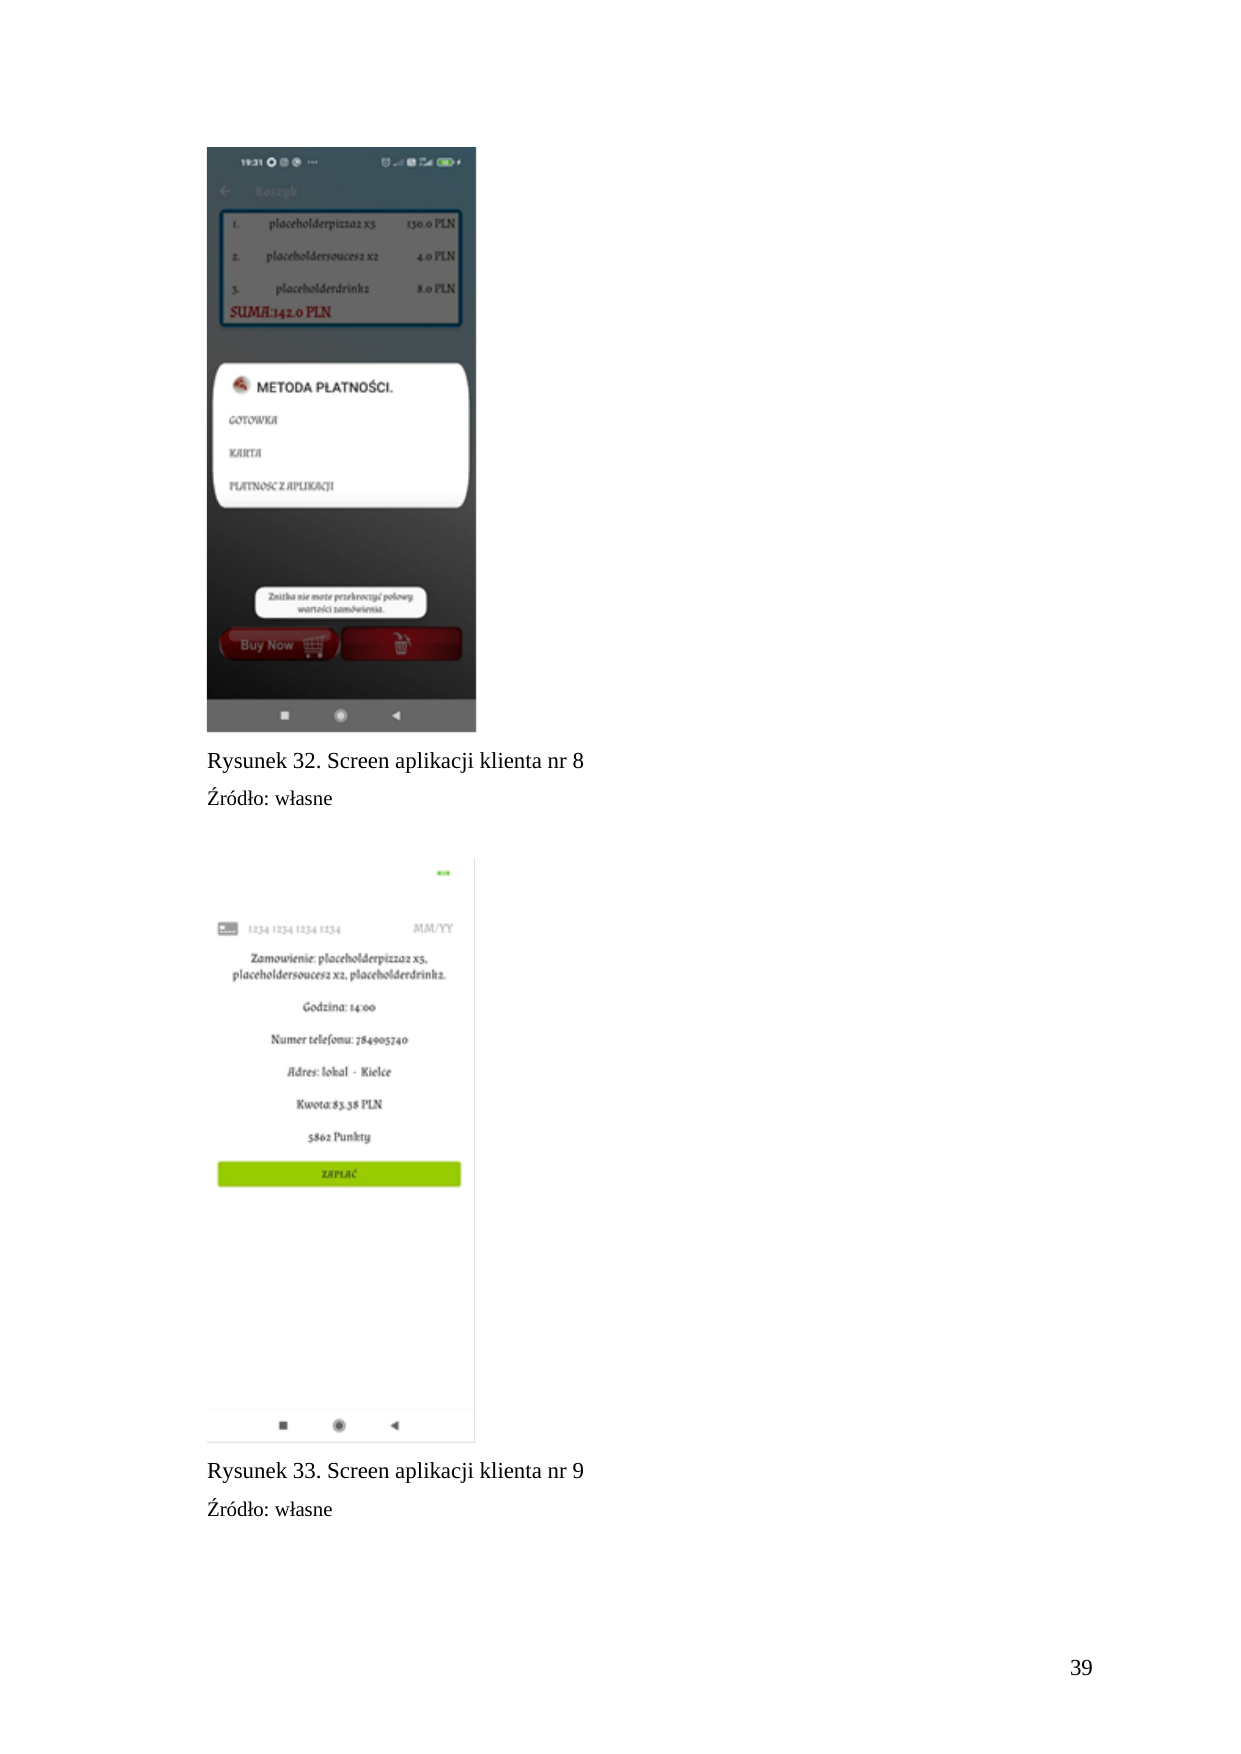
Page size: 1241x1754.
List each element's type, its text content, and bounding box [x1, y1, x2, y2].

picture [206, 147, 478, 734]
text Źródło: własne [207, 786, 1092, 810]
text Źródło: własne [207, 1497, 1092, 1521]
text Rysunek 32. Screen aplikacji klienta nr 8 [207, 747, 1092, 773]
text Rysunek 33. Screen aplikacji klienta nr 9 [207, 1457, 1092, 1483]
picture [206, 858, 478, 1444]
